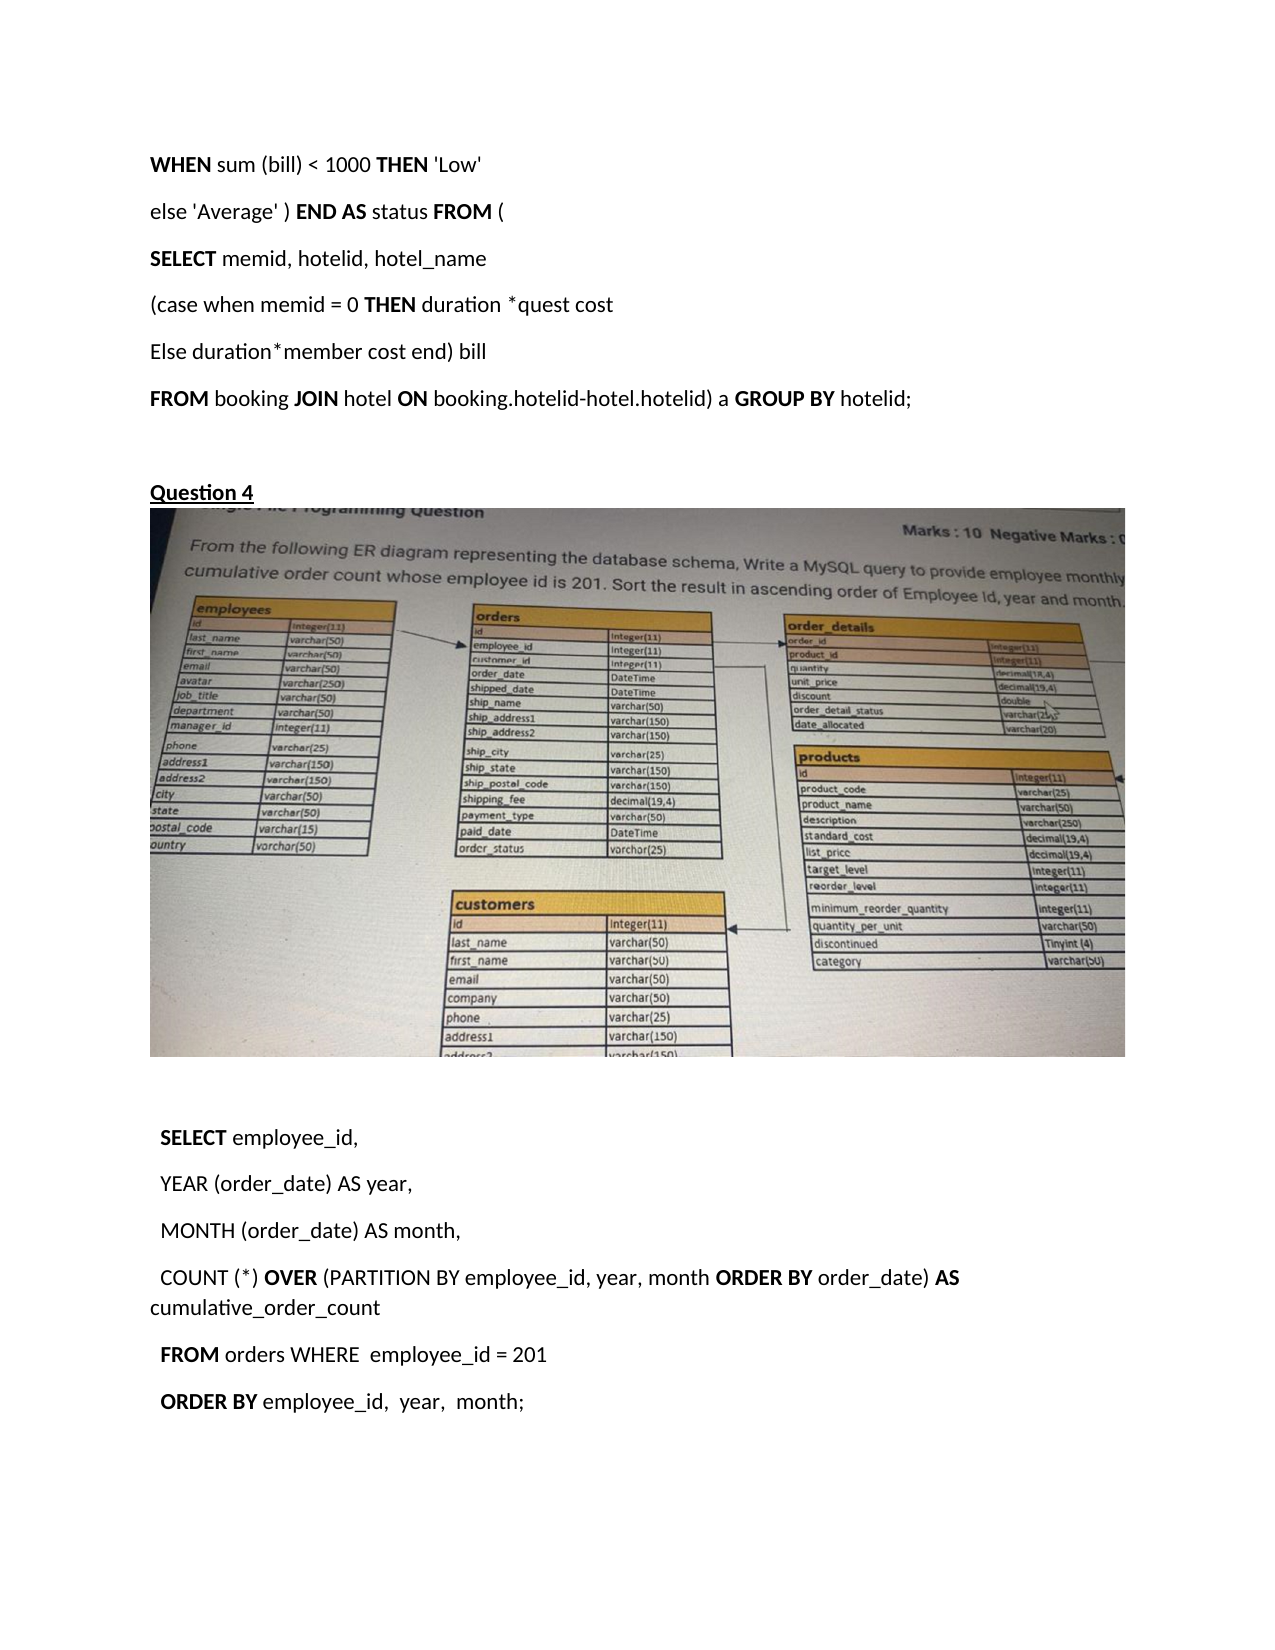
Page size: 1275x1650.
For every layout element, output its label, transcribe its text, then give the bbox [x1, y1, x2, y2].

text ORDER BY employee_id, year, month; [150, 1387, 1125, 1415]
text SELECT memid, hotelid, hotel_name [150, 244, 1125, 272]
text Else duration*member cost end) bill [150, 337, 1125, 366]
text (case when memid = 0 THEN duration *quest cost [150, 291, 1125, 319]
text else 'Average' ) END AS status FROM ( [150, 197, 1125, 225]
text MONTH (order_date) AS month, [150, 1216, 1125, 1244]
text FROM orders WHERE employee_id = 201 [150, 1340, 1125, 1368]
text FROM booking JOIN hotel ON booking.hotelid-hotel.hotelid) a GROUP BY hotelid; [150, 384, 1125, 412]
text COUNT (*) OVER (PARTITION BY employee_id, year, month ORDER BY order_date) AS cumulative_order_count [150, 1263, 1125, 1322]
text WHEN sum (bill) < 1000 THEN 'Low' [150, 150, 1125, 178]
text Question 4 [150, 478, 1125, 508]
picture [150, 508, 1125, 1057]
text YEAR (order_date) AS year, [150, 1169, 1125, 1198]
text SELECT employee_id, [150, 1123, 1125, 1151]
